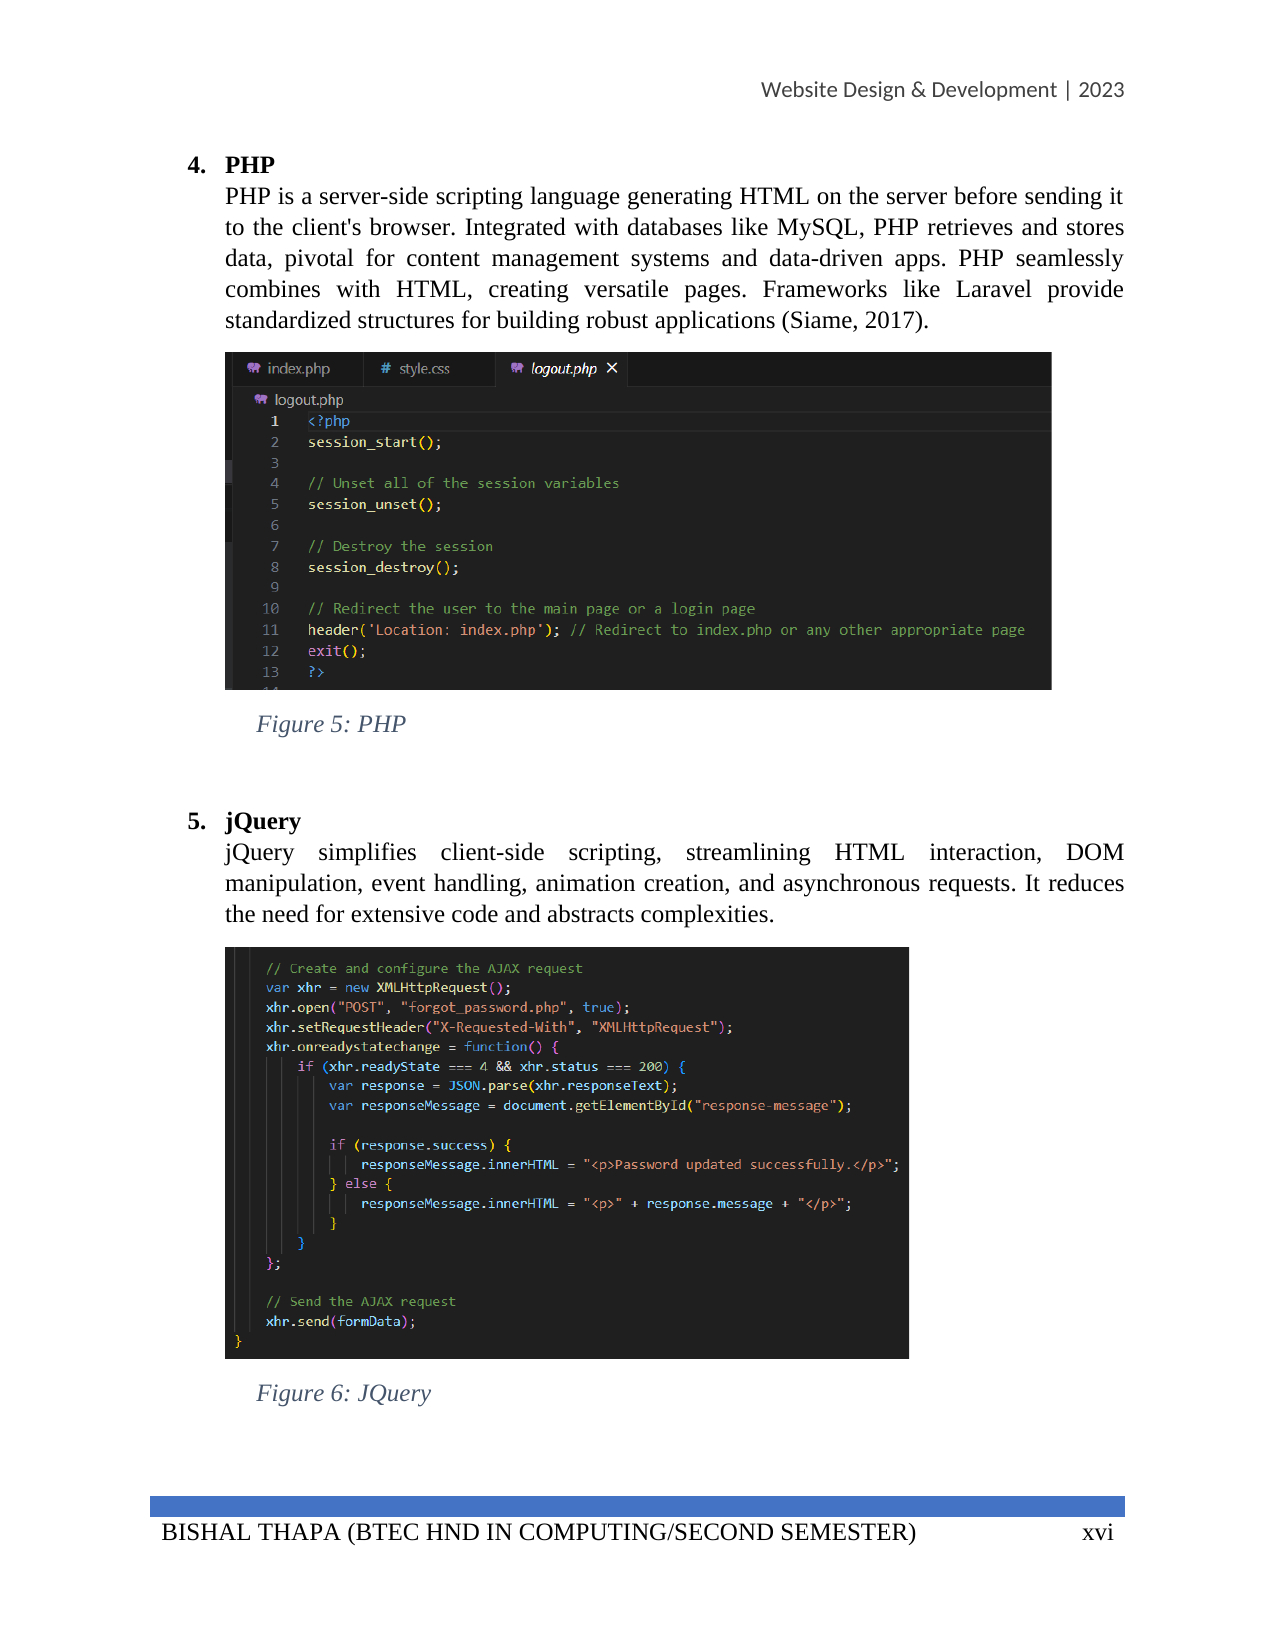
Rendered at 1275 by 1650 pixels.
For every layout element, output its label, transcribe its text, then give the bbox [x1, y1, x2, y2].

text PHP is a server-side scripting language generating HTML on the server before sending it to the client's browser. Integrated with databases like MySQL, PHP retrieves and stores data, pivotal for content management systems and data-driven apps. PHP seamlessly combines with HTML, creating versatile pages. Frameworks like Laravel provide standardized structures for building robust applications (Siame, 2017). [225, 181, 1125, 334]
picture [225, 352, 1052, 690]
picture [225, 947, 910, 1359]
subtitle PHP [187, 150, 1125, 179]
text Figure 6: JQuery [150, 1378, 1125, 1406]
text Figure 5: PHP [150, 709, 1125, 738]
text jQuery simplifies client-side scripting, streamlining HTML interaction, DOM manipulation, event handling, animation creation, and asynchronous requests. It reduces the need for extensive code and abstracts complexities. [225, 837, 1125, 928]
subtitle jQuery [187, 806, 1125, 835]
